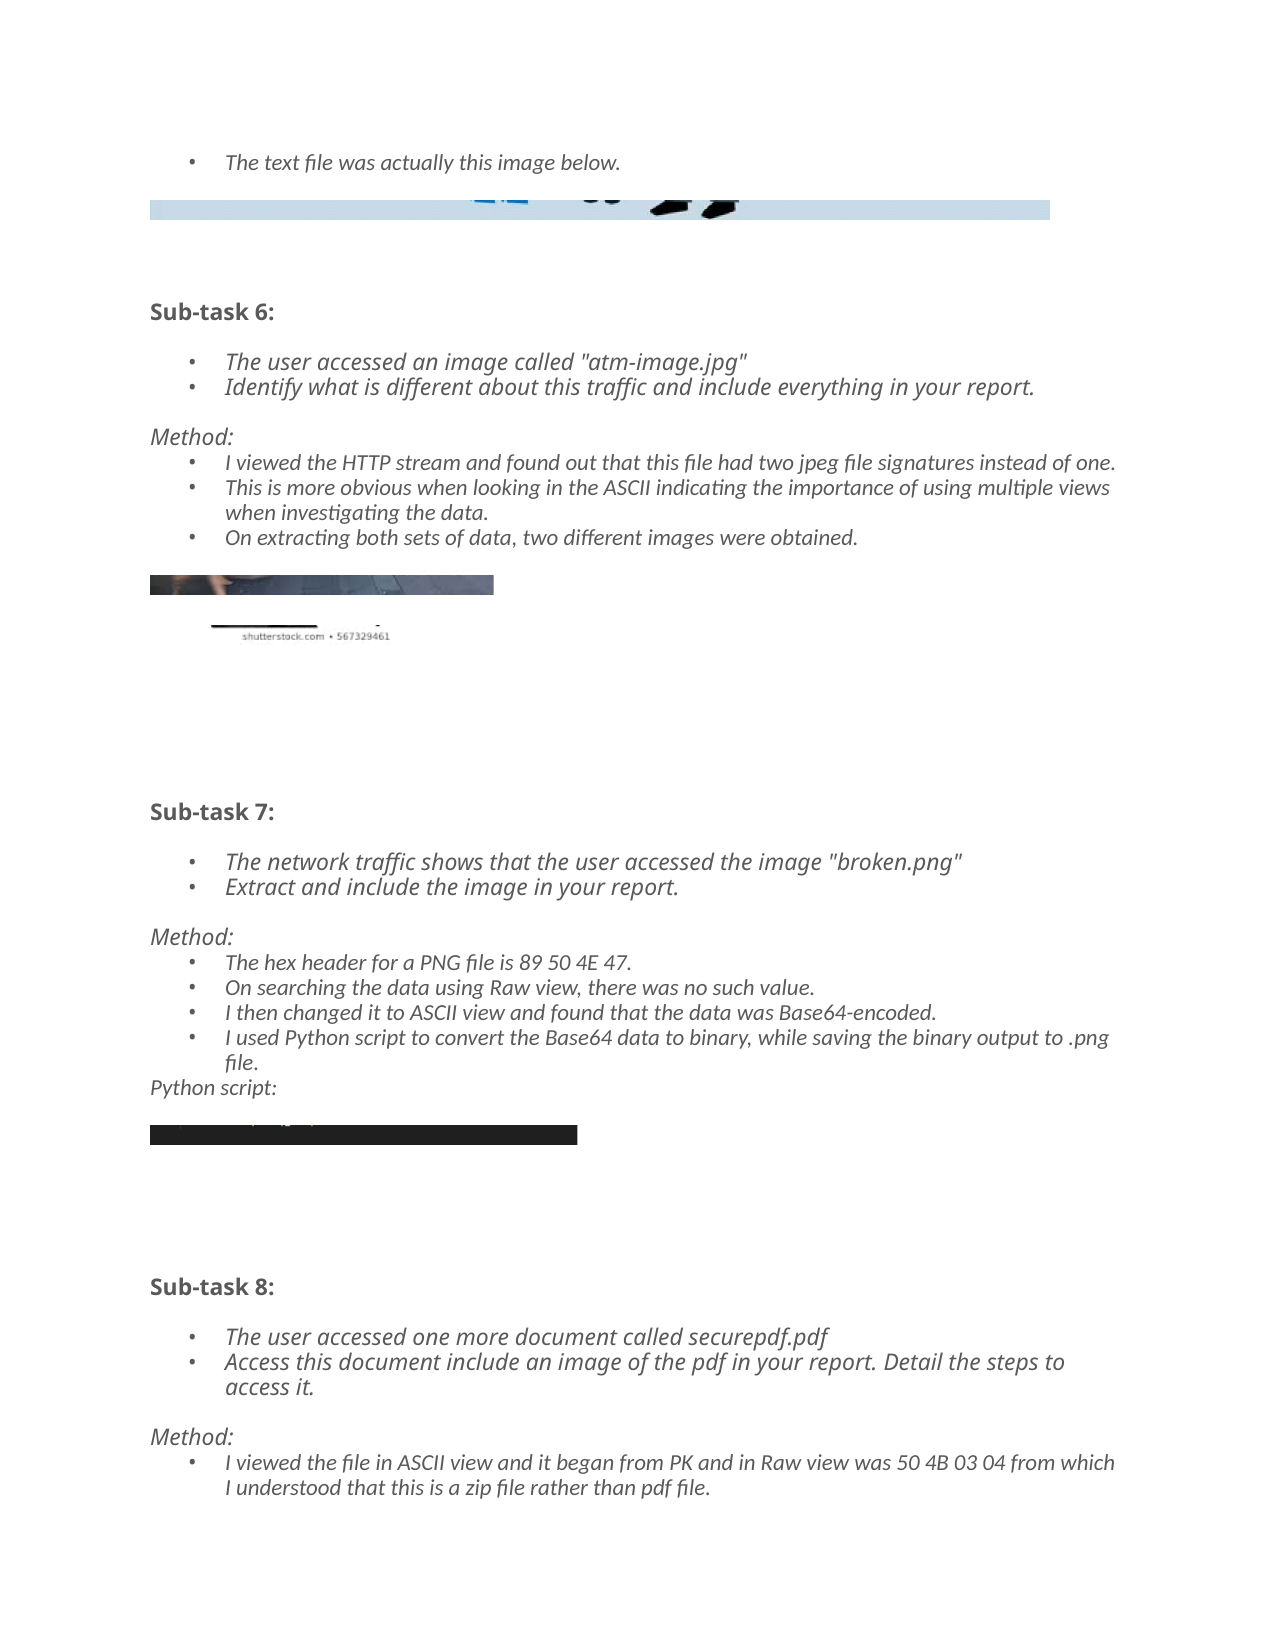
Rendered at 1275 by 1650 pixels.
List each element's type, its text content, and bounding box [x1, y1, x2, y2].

list Identify what is different about this traffic and include everything in your report. [187, 375, 1125, 400]
text Method: [150, 1425, 1125, 1450]
text Method: [150, 925, 1125, 950]
text Sub-task 8: [150, 1275, 1125, 1300]
text Sub-task 7: [150, 800, 1125, 825]
list On searching the data using Raw view, there was no such value. [187, 975, 1125, 1000]
list This is more obvious when looking in the ASCII indicating the importance of using multiple views when investigating the data. [187, 475, 1125, 525]
list The user accessed one more document called securepdf.pdf [187, 1325, 1125, 1350]
list Access this document include an image of the pdf in your report. Detail the steps to access it. [187, 1350, 1125, 1400]
text Sub-task 6: [150, 300, 1125, 325]
list I viewed the HTTP stream and found out that this file had two jpeg file signatures instead of one. [187, 450, 1125, 475]
list Extract and include the image in your report. [187, 875, 1125, 900]
text Method: [150, 425, 1125, 450]
list The text file was actually this image below. [187, 150, 1125, 175]
list I then changed it to ASCII view and found that the data was Base64-encoded. [187, 1000, 1125, 1025]
list On extracting both sets of data, two different images were obtained. [187, 525, 1125, 550]
list The network traffic shows that the user accessed the image "broken.png" [187, 850, 1125, 875]
list The hex header for a PNG file is 89 50 4E 47. [187, 950, 1125, 975]
list I used Python script to convert the Base64 data to binary, while saving the binary output to .png file. [187, 1025, 1125, 1075]
text Python script: [150, 1075, 1125, 1100]
list The user accessed an image called "atm-image.jpg" [187, 350, 1125, 375]
list I viewed the file in ASCII view and it began from PK and in Raw view was 50 4B 03 04 from which I understood that this is a zip file rather than pdf file. [187, 1450, 1125, 1500]
